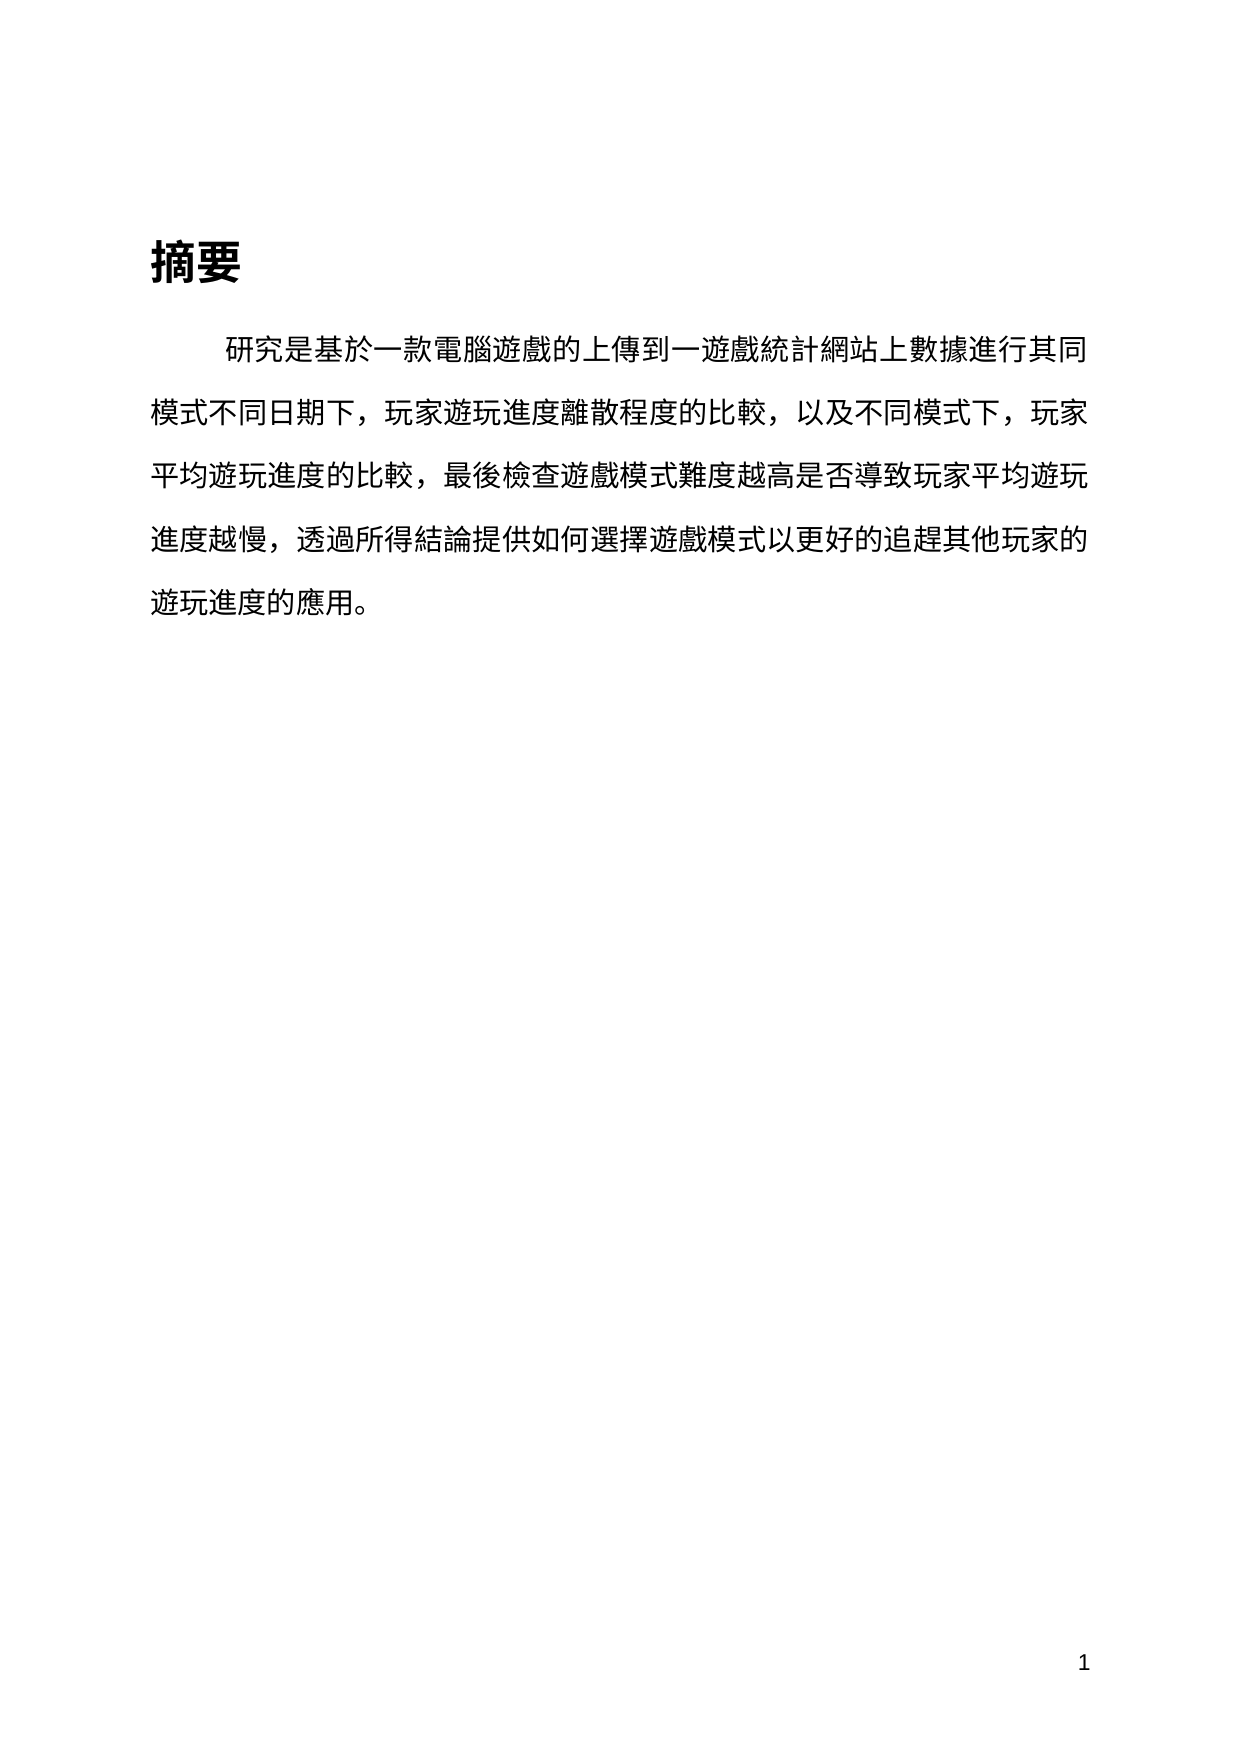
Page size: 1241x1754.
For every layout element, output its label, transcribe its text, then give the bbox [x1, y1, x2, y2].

text 摘要 [150, 227, 1090, 293]
text 研究是基於一款電腦遊戲的上傳到一遊戲統計網站上數據進行其同模式不同日期下，玩家遊玩進度離散程度的比較，以及不同模式下，玩家平均遊玩進度的比較，最後檢查遊戲模式難度越高是否導致玩家平均遊玩進度越慢，透過所得結論提供如何選擇遊戲模式以更好的追趕其他玩家的遊玩進度的應用。 [150, 326, 1090, 622]
